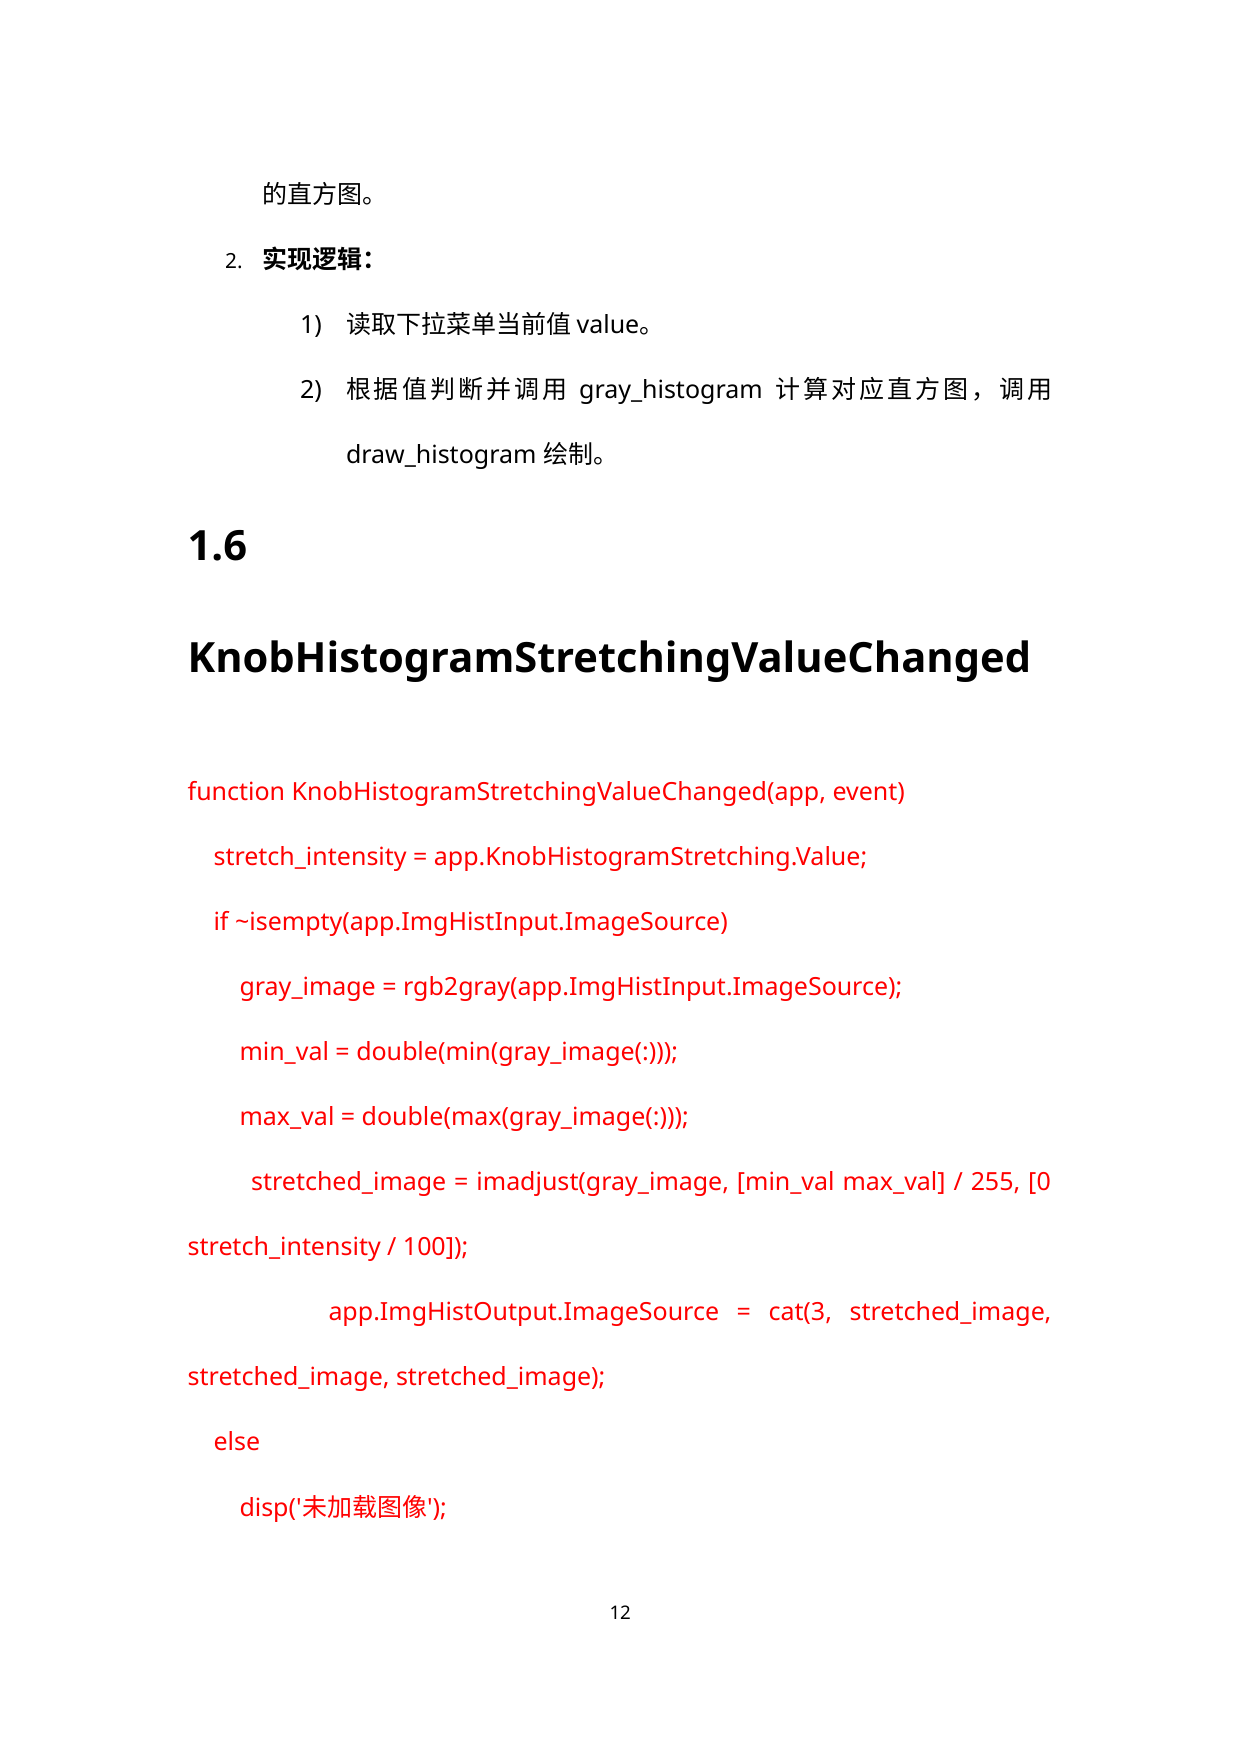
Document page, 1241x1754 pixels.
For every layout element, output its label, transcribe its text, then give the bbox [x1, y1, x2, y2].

text app.ImgHistOutput.ImageSource = cat(3, stretched_image, stretched_image, stretched_image); [187, 1278, 1053, 1408]
text max_val = double(max(gray_image(:))); [187, 1083, 1053, 1148]
list 根据值判断并调用 gray_histogram 计算对应直方图，调用 draw_histogram 绘制。 [300, 355, 1053, 485]
text stretched_image = imadjust(gray_image, [min_val max_val] / 255, [0 stretch_intensity / 100]); [187, 1148, 1053, 1278]
list 实现逻辑： [225, 225, 1053, 290]
text gray_image = rgb2gray(app.ImgHistInput.ImageSource); [187, 953, 1053, 1018]
text disp('未加载图像'); [187, 1473, 1053, 1538]
text if ~isempty(app.ImgHistInput.ImageSource) [187, 888, 1053, 953]
subtitle 1.6 KnobHistogramStretchingValueChanged [187, 512, 1053, 689]
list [225, 160, 1053, 225]
text function KnobHistogramStretchingValueChanged(app, event) [187, 758, 1053, 823]
text else [187, 1408, 1053, 1473]
list 读取下拉菜单当前值 value。 [300, 290, 1053, 355]
text min_val = double(min(gray_image(:))); [187, 1018, 1053, 1083]
text stretch_intensity = app.KnobHistogramStretching.Value; [187, 823, 1053, 888]
